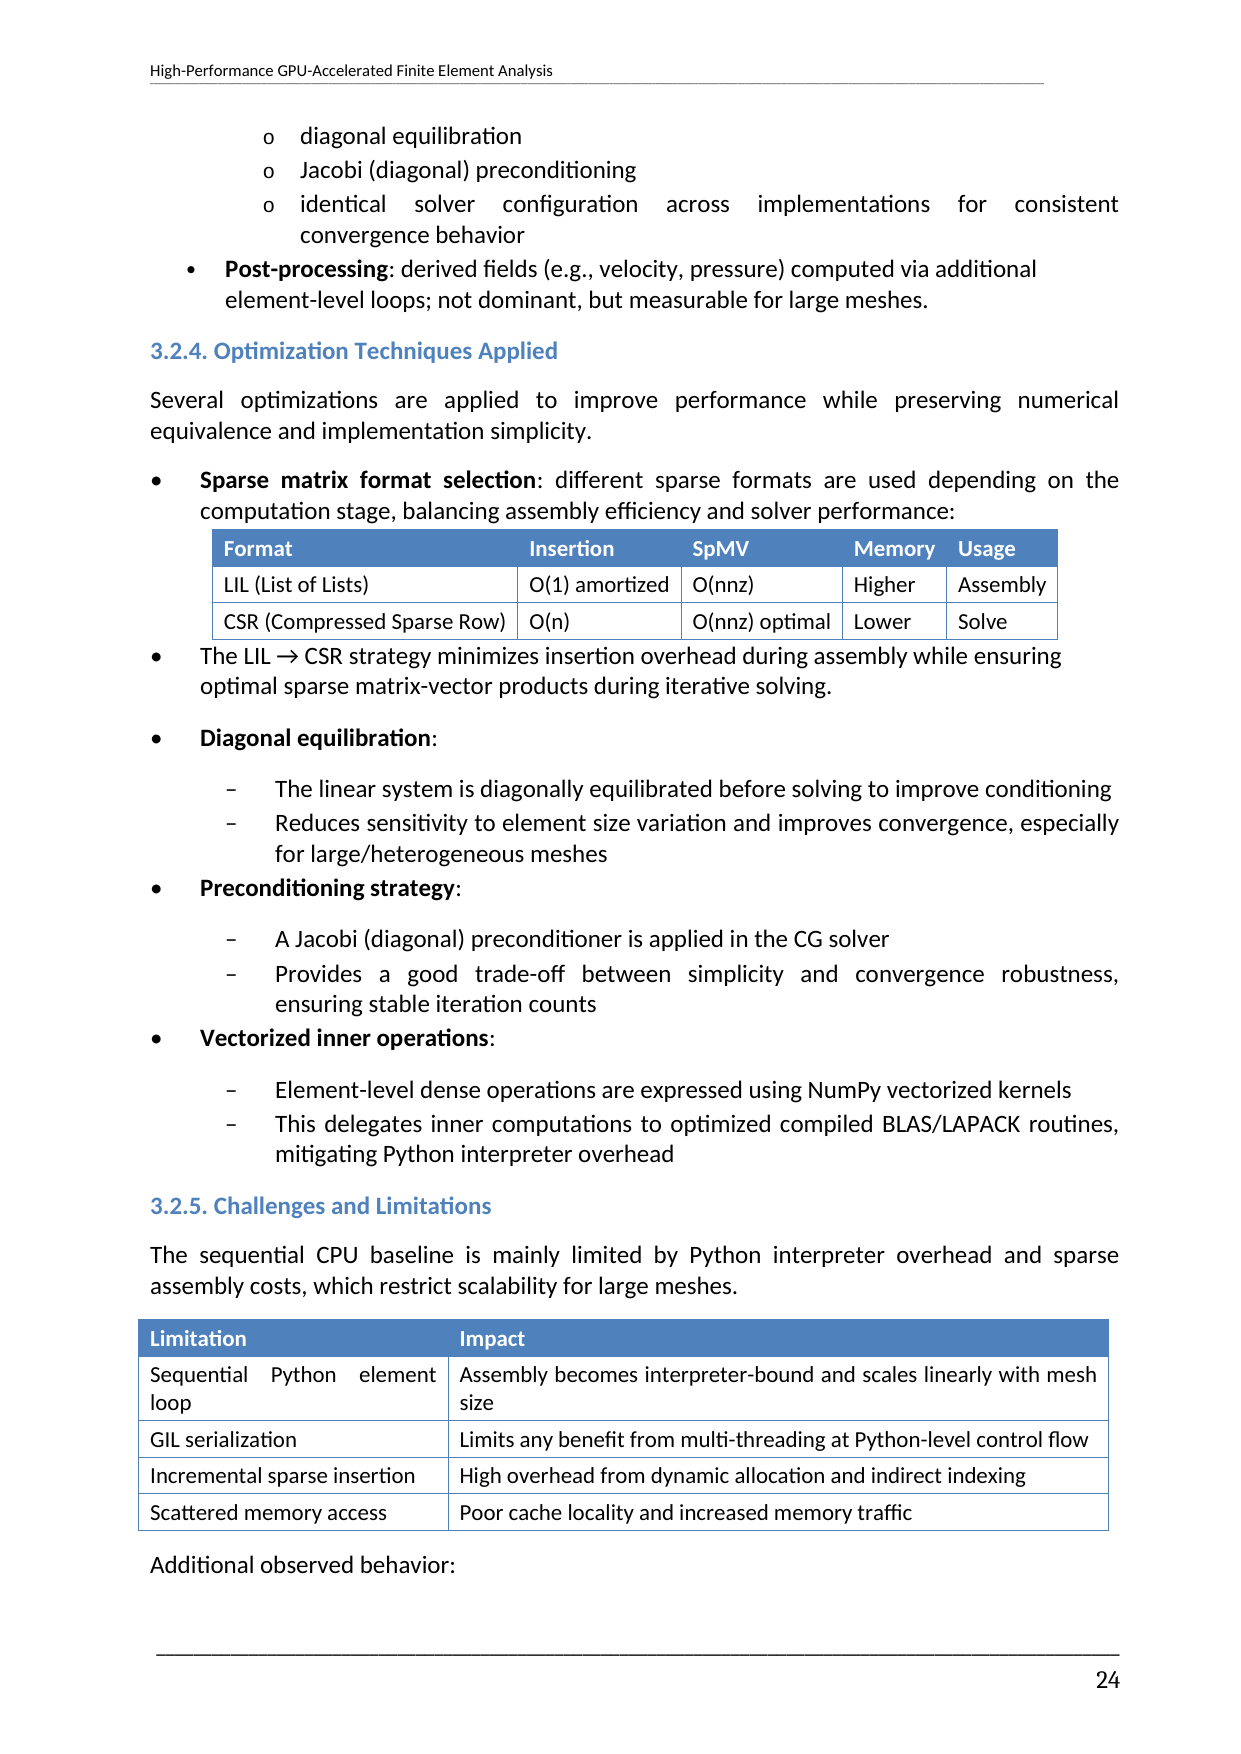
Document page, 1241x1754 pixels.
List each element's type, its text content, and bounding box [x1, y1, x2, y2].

list The linear system is diagonally equilibrated before solving to improve conditioning [225, 773, 1120, 803]
text Several optimizations are applied to improve performance while preserving numerical equivalence and implementation simplicity. [150, 384, 1120, 446]
table_cell LIL (List of Lists) [213, 567, 517, 602]
table_cell Lower [843, 603, 946, 639]
table_header SpMV [682, 530, 842, 566]
list Reduces sensitivity to element size variation and improves convergence, especially for large/heterogeneous meshes [225, 807, 1120, 868]
table_header Usage [947, 530, 1057, 566]
list Post-processing: derived fields (e.g., velocity, pressure) computed via additional element-level loops; not dominant, but measurable for large meshes. [187, 253, 1120, 314]
list Vectorized inner operations: [150, 1022, 1120, 1053]
table_cell High overhead from dynamic allocation and indirect indexing [449, 1458, 1108, 1493]
list identical solver configuration across implementations for consistent convergence behavior [262, 188, 1120, 249]
table_header Memory [843, 530, 946, 566]
list Element-level dense operations are expressed using NumPy vectorized kernels [225, 1074, 1120, 1104]
table_cell Scattered memory access [139, 1494, 448, 1530]
list Sparse matrix format selection: different sparse formats are used depending on the computation stage, balancing assembly efficiency and solver performance: [150, 464, 1120, 525]
table_header Format [213, 530, 517, 566]
table_cell Limits any benefit from multi-threading at Python-level control flow [449, 1421, 1108, 1457]
list This delegates inner computations to optimized compiled BLAS/LAPACK routines, mitigating Python interpreter overhead [225, 1108, 1120, 1169]
text The sequential CPU baseline is mainly limited by Python interpreter overhead and sparse assembly costs, which restrict scalability for large meshes. [150, 1239, 1120, 1300]
table_cell Assembly [947, 567, 1057, 602]
table_cell O(nnz) optimal [682, 603, 842, 639]
table_cell O(1) amortized [518, 567, 681, 602]
list The LIL → CSR strategy minimizes insertion overhead during assembly while ensuring optimal sparse matrix-vector products during iterative solving. [150, 640, 1120, 701]
list Diagonal equilibration: [150, 722, 1120, 752]
table_cell Poor cache locality and increased memory traffic [449, 1494, 1108, 1530]
list Preconditioning strategy: [150, 872, 1120, 903]
table_cell Incremental sparse insertion [139, 1458, 448, 1493]
table_cell O(nnz) [682, 567, 842, 602]
table_header Impact [449, 1320, 1108, 1356]
subtitle 3.2.5. Challenges and Limitations [150, 1190, 1120, 1221]
table_cell GIL serialization [139, 1421, 448, 1457]
table_cell Sequential Python element loop [139, 1357, 448, 1420]
text Additional observed behavior: [150, 1550, 1120, 1580]
table_cell Higher [843, 567, 946, 602]
list Provides a good trade-off between simplicity and convergence robustness, ensuring stable iteration counts [225, 958, 1120, 1019]
table_cell Assembly becomes interpreter-bound and scales linearly with mesh size [449, 1357, 1108, 1420]
table_cell O(n) [518, 603, 681, 639]
table_header Insertion [518, 530, 681, 566]
list A Jacobi (diagonal) preconditioner is applied in the CG solver [225, 923, 1120, 954]
list Jacobi (diagonal) preconditioning [262, 154, 1120, 185]
table_cell CSR (Compressed Sparse Row) [213, 603, 517, 639]
table_header Limitation [139, 1320, 448, 1356]
list diagonal equilibration [262, 120, 1120, 151]
subtitle 3.2.4. Optimization Techniques Applied [150, 335, 1120, 366]
table_cell Solve [947, 603, 1057, 639]
